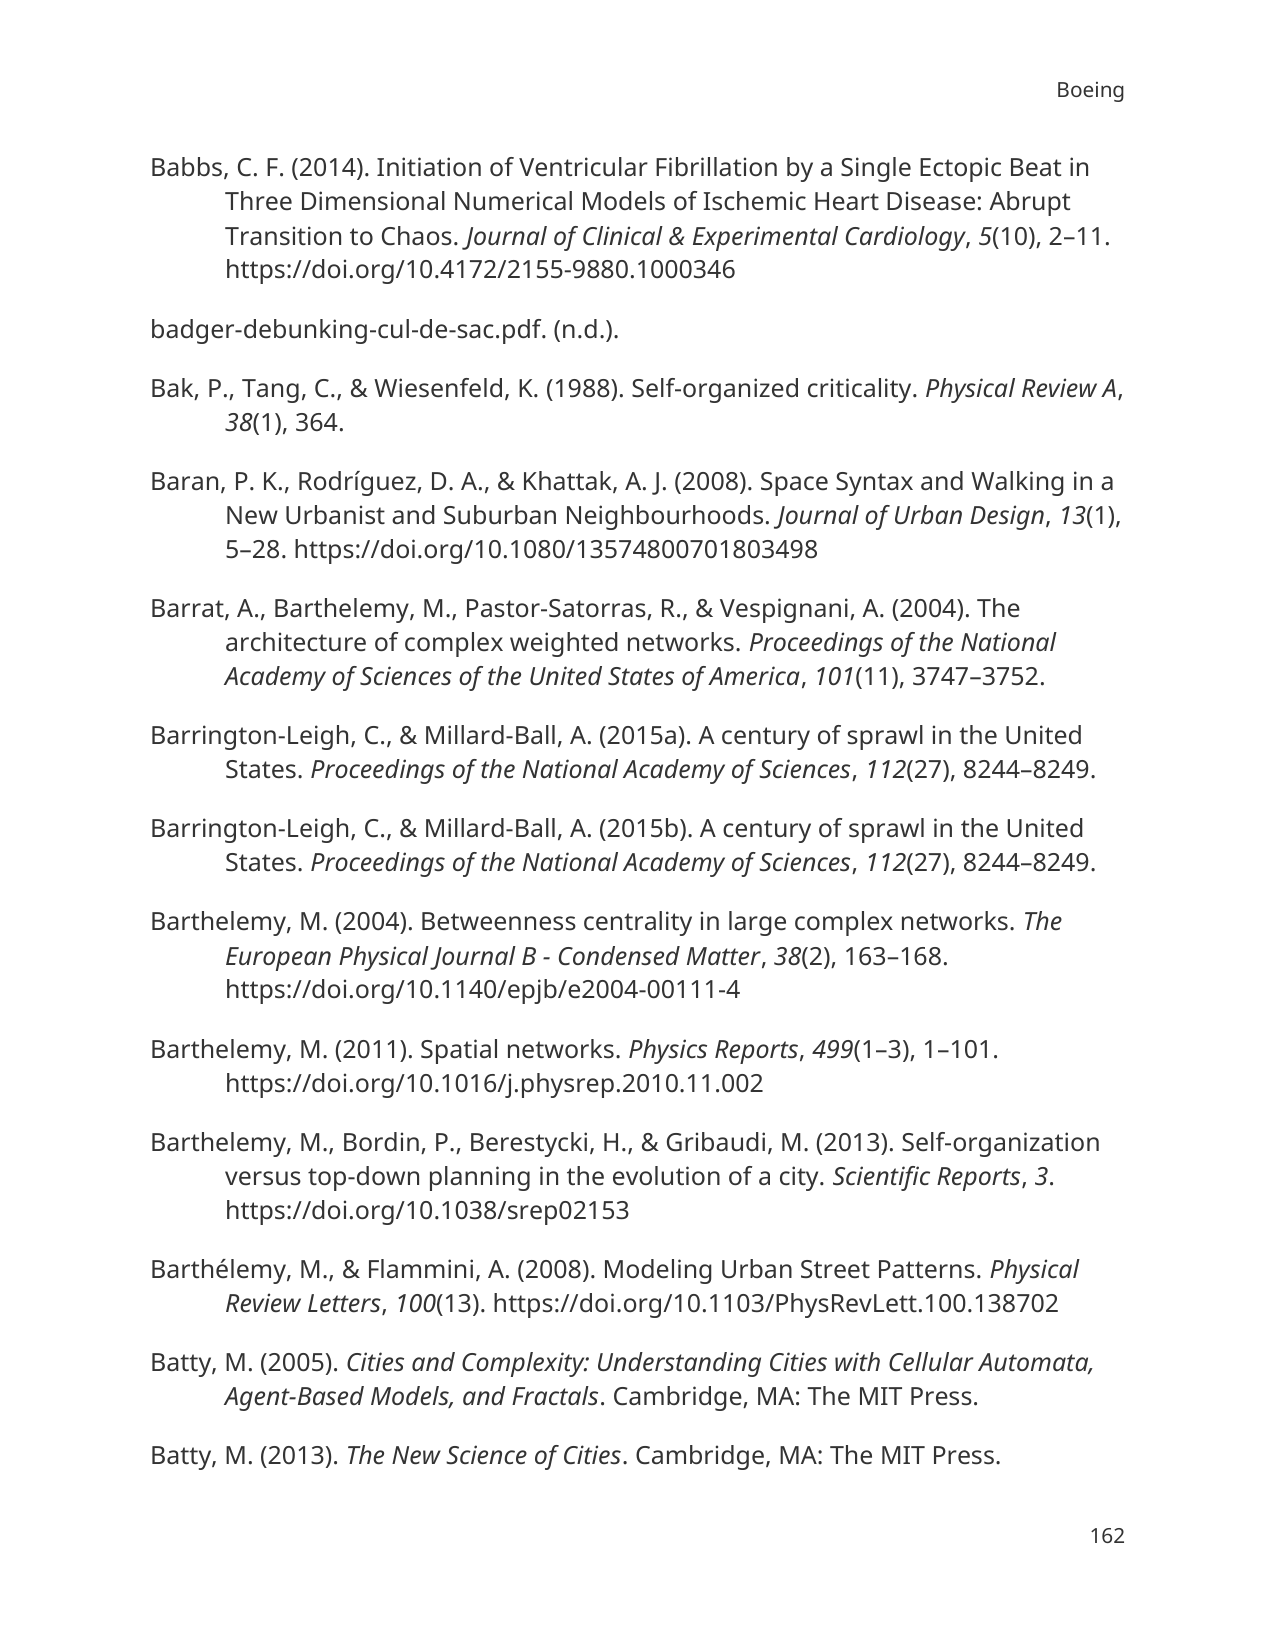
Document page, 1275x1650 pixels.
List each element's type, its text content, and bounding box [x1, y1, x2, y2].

text Barthélemy, M., & Flammini, A. (2008). Modeling Urban Street Patterns. Physical Review Letters, 100(13). https://doi.org/10.1103/PhysRevLett.100.138702 [150, 1252, 1125, 1320]
text Batty, M. (2005). Cities and Complexity: Understanding Cities with Cellular Automata, Agent-Based Models, and Fractals. Cambridge, MA: The MIT Press. [150, 1345, 1125, 1413]
text Barthelemy, M., Bordin, P., Berestycki, H., & Gribaudi, M. (2013). Self-organization versus top-down planning in the evolution of a city. Scientific Reports, 3. https://doi.org/10.1038/srep02153 [150, 1124, 1125, 1227]
text Baran, P. K., Rodríguez, D. A., & Khattak, A. J. (2008). Space Syntax and Walking in a New Urbanist and Suburban Neighbourhoods. Journal of Urban Design, 13(1), 5–28. https://doi.org/10.1080/13574800701803498 [150, 463, 1125, 566]
text Barrington-Leigh, C., & Millard-Ball, A. (2015b). A century of sprawl in the United States. Proceedings of the National Academy of Sciences, 112(27), 8244–8249. [150, 811, 1125, 879]
text Babbs, C. F. (2014). Initiation of Ventricular Fibrillation by a Single Ectopic Beat in Three Dimensional Numerical Models of Ischemic Heart Disease: Abrupt Transition to Chaos. Journal of Clinical & Experimental Cardiology, 5(10), 2–11. https://doi.org/10.4172/2155-9880.1000346 [150, 150, 1125, 286]
text Barrat, A., Barthelemy, M., Pastor-Satorras, R., & Vespignani, A. (2004). The architecture of complex weighted networks. Proceedings of the National Academy of Sciences of the United States of America, 101(11), 3747–3752. [150, 591, 1125, 693]
text Barthelemy, M. (2004). Betweenness centrality in large complex networks. The European Physical Journal B - Condensed Matter, 38(2), 163–168. https://doi.org/10.1140/epjb/e2004-00111-4 [150, 904, 1125, 1006]
text Barthelemy, M. (2011). Spatial networks. Physics Reports, 499(1–3), 1–101. https://doi.org/10.1016/j.physrep.2010.11.002 [150, 1031, 1125, 1099]
text Bak, P., Tang, C., & Wiesenfeld, K. (1988). Self-organized criticality. Physical Review A, 38(1), 364. [150, 370, 1125, 438]
text Barrington-Leigh, C., & Millard-Ball, A. (2015a). A century of sprawl in the United States. Proceedings of the National Academy of Sciences, 112(27), 8244–8249. [150, 718, 1125, 786]
text badger-debunking-cul-de-sac.pdf. (n.d.). [150, 311, 1125, 345]
text Batty, M. (2013). The New Science of Cities. Cambridge, MA: The MIT Press. [150, 1438, 1125, 1472]
